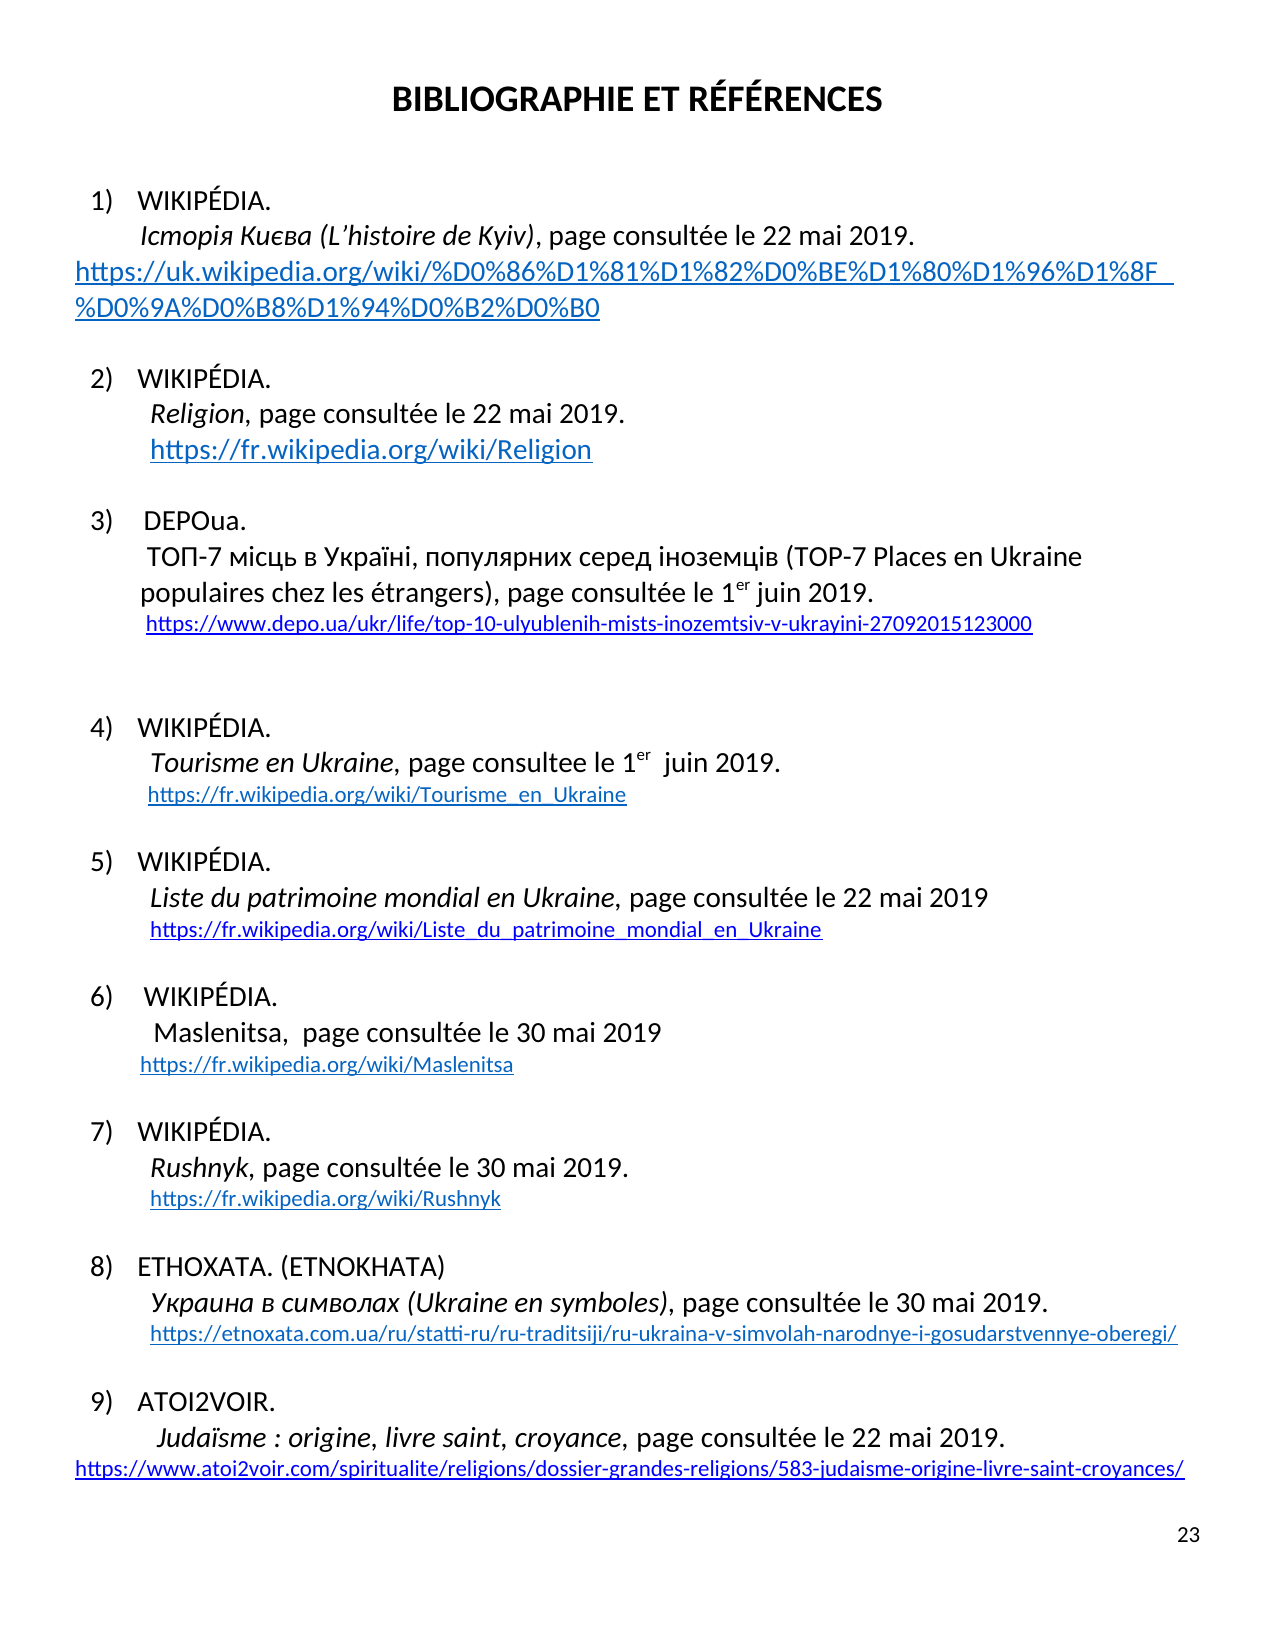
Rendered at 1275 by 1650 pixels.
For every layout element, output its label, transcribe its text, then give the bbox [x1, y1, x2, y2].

list https://fr.wikipedia.org/wiki/Maslenitsa [140, 1050, 1200, 1078]
list WIKIPÉDIA. [90, 1113, 1200, 1149]
text Історія Києва (L’histoire de Kyiv), page consultée le 22 mai 2019. [140, 217, 1200, 253]
list ЕТНОХАТА. (ETNOKHATA) [90, 1248, 1200, 1284]
list Tourisme en Ukraine, page consultee le 1er juin 2019. [150, 744, 1200, 780]
list https://fr.wikipedia.org/wiki/Rushnyk [150, 1184, 1200, 1213]
list WIKIPÉDIA. [90, 360, 1200, 396]
list https://fr.wikipedia.org/wiki/Religion [150, 431, 1200, 467]
list Maslenitsa, page consultée le 30 mai 2019 [140, 1014, 1200, 1050]
text https://www.atoi2voir.com/spiritualite/religions/dossier-grandes-religions/583-judaisme-origine-livre-saint-croyances/ [75, 1454, 1200, 1482]
list WIKIPÉDIA. [90, 182, 1200, 217]
list ATOI2VOIR. [90, 1383, 1200, 1419]
list Украина в символах (Ukraine en symboles), page consultée le 30 mai 2019. [150, 1284, 1200, 1319]
list WIKIPÉDIA. [90, 709, 1200, 744]
list https://etnoxata.com.ua/ru/statti-ru/ru-traditsiji/ru-ukraina-v-simvolah-narodnye-i-gosudarstvennye-oberegi/ [150, 1319, 1200, 1347]
text https://www.depo.ua/ukr/life/top-10-ulyublenih-mists-inozemtsiv-v-ukrayini-27092015123000 [93, 609, 1200, 637]
list WIKIPÉDIA. [90, 978, 1200, 1014]
list Religion, page consultée le 22 mai 2019. [150, 396, 1200, 431]
list Judaïsme : origine, livre saint, croyance, page consultée le 22 mai 2019. [150, 1419, 1200, 1454]
list Liste du patrimoine mondial en Ukraine, page consultée le 22 mai 2019 [150, 879, 1200, 915]
list WIKIPÉDIA. [90, 843, 1200, 879]
list https://fr.wikipedia.org/wiki/Liste_du_patrimoine_mondial_en_Ukraine [150, 915, 1200, 943]
list Rushnyk, page consultée le 30 mai 2019. [150, 1149, 1200, 1184]
text https://uk.wikipedia.org/wiki/%D0%86%D1%81%D1%82%D0%BE%D1%80%D1%96%D1%8F_%D0%9A%D0%B8%D1%94%D0%B2%D0%B0 [75, 253, 1200, 324]
list ТОП-7 місць в Україні, популярних серед іноземців (TOP-7 Places en Ukraine populaires chez les étrangers), page consultée le 1er juin 2019. [140, 538, 1200, 609]
text BIBLIOGRAPHIE ET RÉFÉRENCES [75, 75, 1200, 121]
list DEPOua. [90, 502, 1200, 538]
text https://fr.wikipedia.org/wiki/Tourisme_en_Ukraine [75, 780, 1200, 808]
